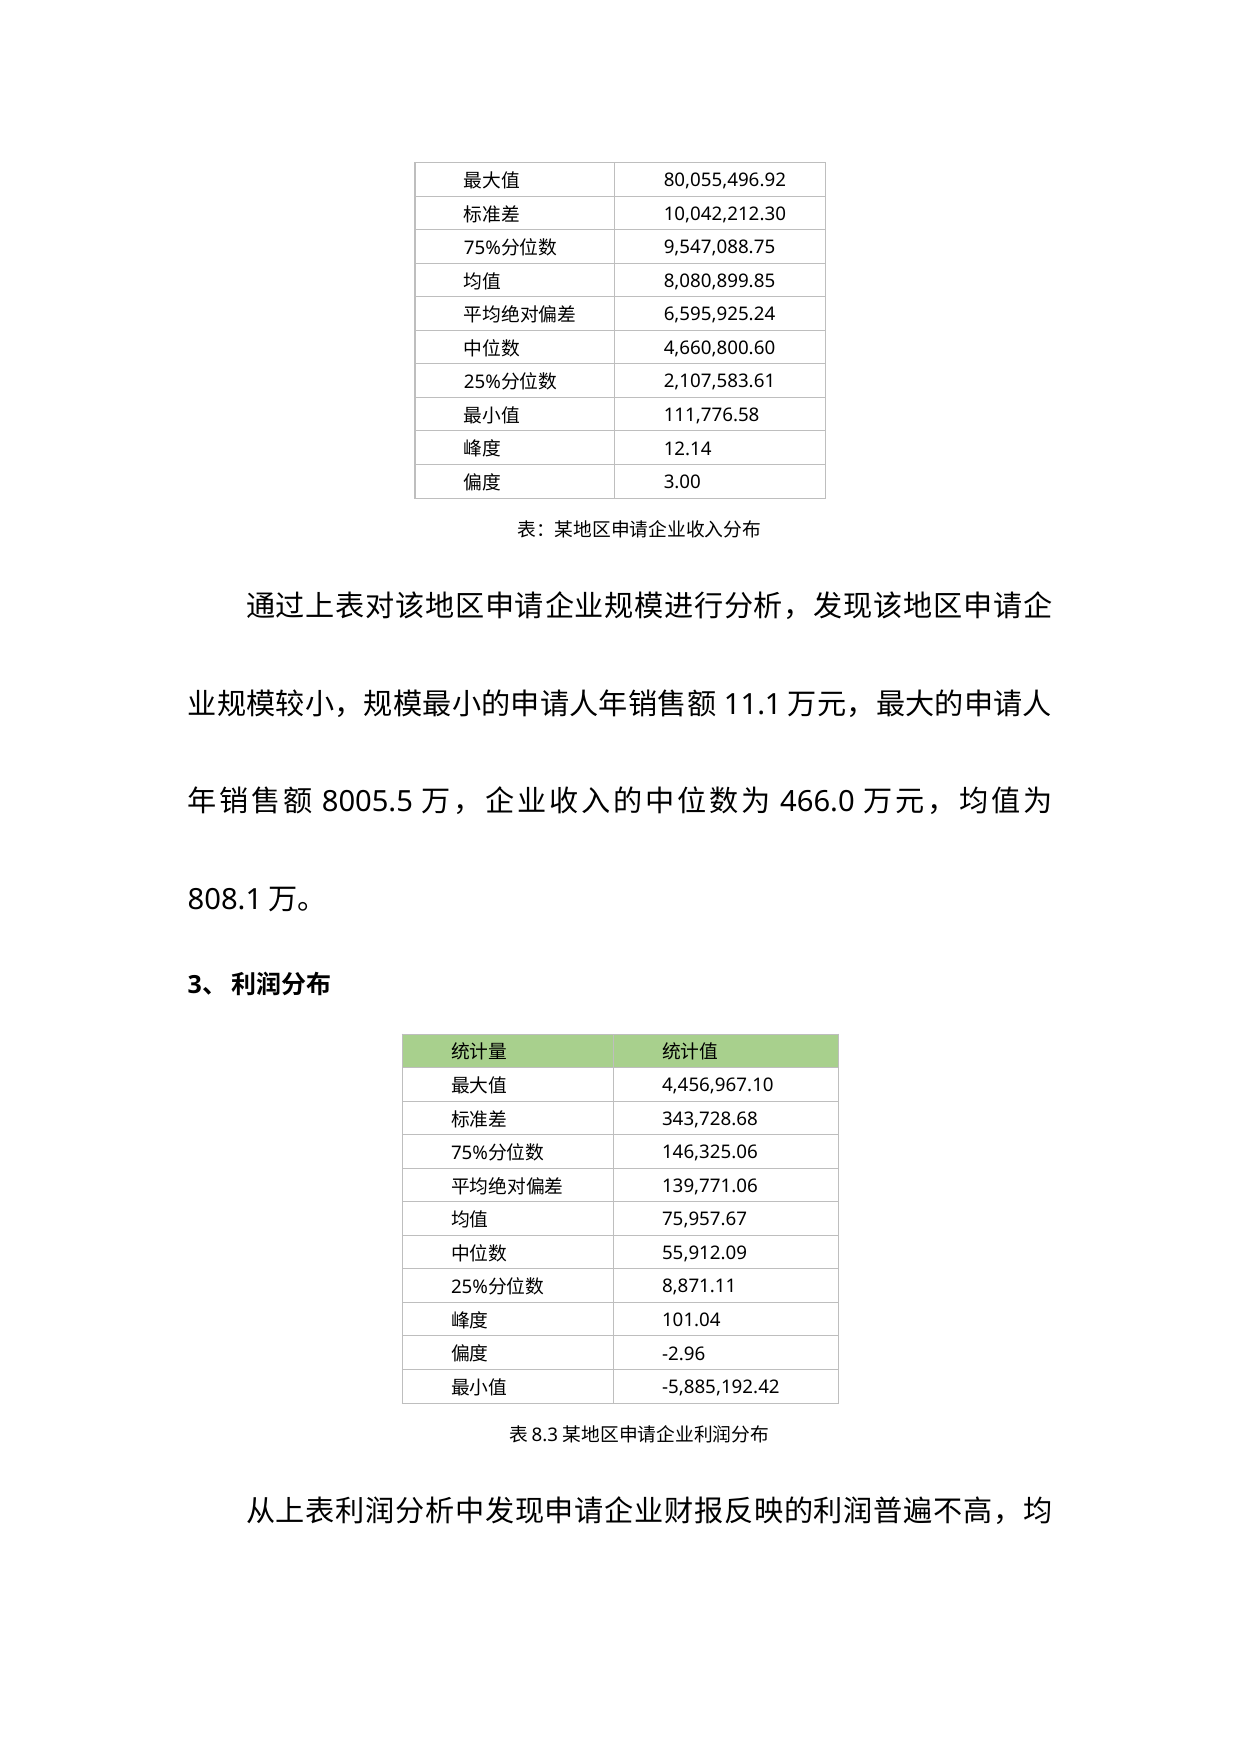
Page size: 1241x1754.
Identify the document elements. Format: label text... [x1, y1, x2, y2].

table_cell 4,456,967.10 [614, 1068, 838, 1101]
table_cell 10,042,212.30 [615, 197, 825, 229]
table_cell 8,080,899.85 [615, 264, 825, 296]
table_cell 12.14 [615, 431, 825, 464]
table_cell 25%分位数 [403, 1269, 613, 1302]
table_header 统计值 [614, 1035, 838, 1067]
table_cell 2,107,583.61 [615, 364, 825, 397]
table_cell 偏度 [416, 465, 614, 497]
text 表8.3 某地区申请企业利润分布 [187, 1420, 1053, 1447]
table_cell 3.00 [615, 465, 825, 497]
table_cell 最小值 [416, 398, 614, 430]
table_cell 9,547,088.75 [615, 230, 825, 263]
table_cell 75%分位数 [416, 230, 614, 263]
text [187, 1477, 1053, 1542]
table_cell 25%分位数 [416, 364, 614, 397]
table_cell -2.96 [614, 1336, 838, 1369]
table_cell 75,957.67 [614, 1202, 838, 1235]
table_cell 中位数 [403, 1236, 613, 1268]
table_cell 101.04 [614, 1303, 838, 1335]
table_cell 343,728.68 [614, 1102, 838, 1134]
table_cell 6,595,925.24 [615, 297, 825, 330]
table_cell 平均绝对偏差 [403, 1169, 613, 1201]
table_cell -5,885,192.42 [614, 1370, 838, 1402]
table_cell 146,325.06 [614, 1135, 838, 1168]
table_cell 偏度 [403, 1336, 613, 1369]
table_cell 均值 [416, 264, 614, 296]
table_cell 均值 [403, 1202, 613, 1235]
table_cell 标准差 [403, 1102, 613, 1134]
table_cell 8,871.11 [614, 1269, 838, 1302]
table_cell 4,660,800.60 [615, 331, 825, 363]
table_cell 55,912.09 [614, 1236, 838, 1268]
table_cell 75%分位数 [403, 1135, 613, 1168]
table_cell 80,055,496.92 [615, 163, 825, 196]
table_cell 峰度 [416, 431, 614, 464]
list 利润分布 [187, 950, 1053, 1015]
table_cell 139,771.06 [614, 1169, 838, 1201]
table_cell 峰度 [403, 1303, 613, 1335]
table_cell 最大值 [416, 163, 614, 196]
text 表：某地区申请企业收入分布 [187, 515, 1053, 542]
table_cell 平均绝对偏差 [416, 297, 614, 330]
table_cell 最大值 [403, 1068, 613, 1101]
table_cell 最小值 [403, 1370, 613, 1402]
table_cell 111,776.58 [615, 398, 825, 430]
table_cell 标准差 [416, 197, 614, 229]
text 通过上表对该地区申请企业规模进行分析，发现该地区申请企业规模较小，规模最小的申请人年销售额11.1万元，最大的申请人年销售额8005.5万，企业收入的中位数为466.0万元，均值为808.1万。 [187, 572, 1053, 929]
table_header 统计量 [403, 1035, 613, 1067]
table_cell 中位数 [416, 331, 614, 363]
